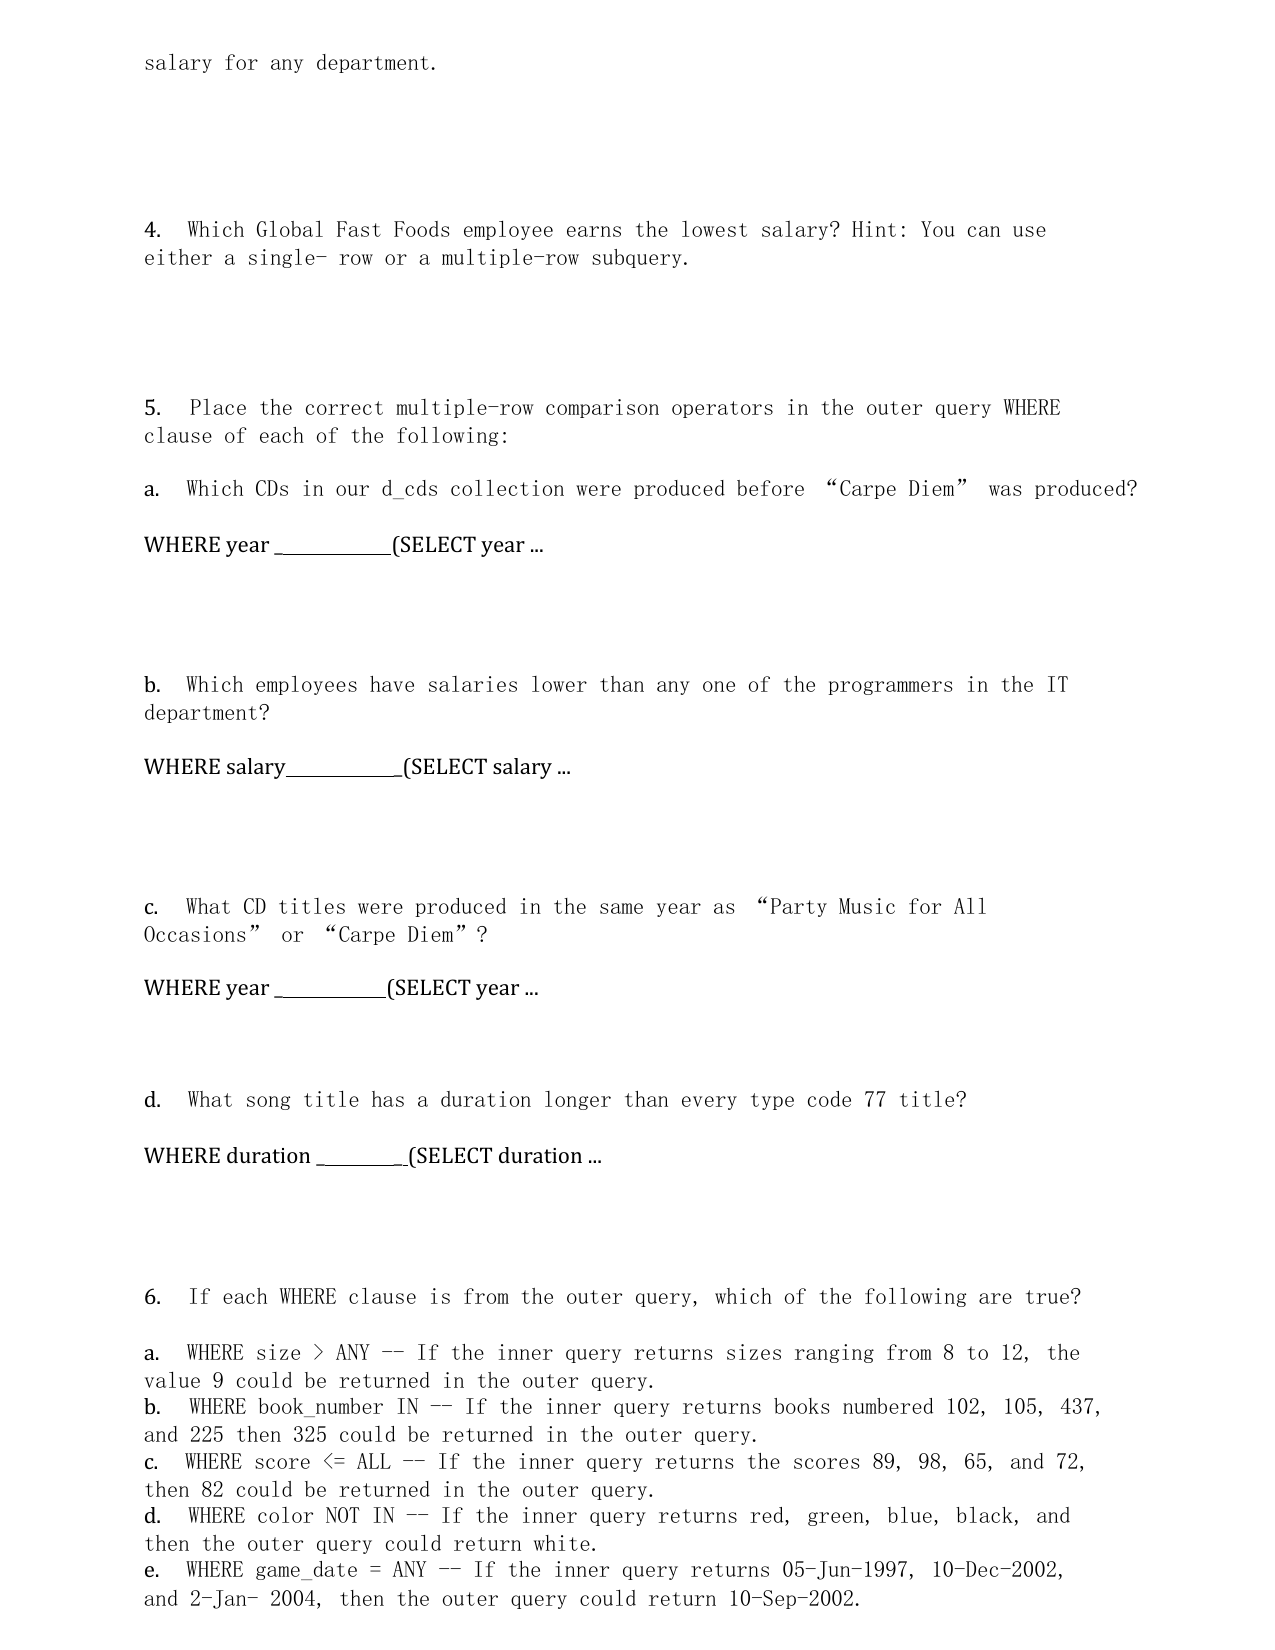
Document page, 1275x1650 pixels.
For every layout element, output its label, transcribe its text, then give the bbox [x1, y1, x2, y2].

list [143, 48, 1108, 74]
list Which CDs in our d_cds collection were produced before “Carpe Diem” was produced? [143, 474, 1144, 502]
text WHERE duration _ _ (SELECT duration ... [143, 1141, 1144, 1168]
list Place the correct multiple-row comparison operators in the outer query WHERE clause of each of the following: [143, 392, 1108, 446]
list WHERE book_number IN -- If the inner query returns books numbered 102, 105, 437, and 225 then 325 could be returned in the outer query. [143, 1392, 1108, 1446]
list WHERE size > ANY -- If the inner query returns sizes ranging from 8 to 12, the value 9 could be returned in the outer query. [143, 1337, 1108, 1392]
list What CD titles were produced in the same year as “Party Music for All Occasions” or “Carpe Diem”? [143, 892, 1108, 946]
list WHERE color NOT IN -- If the inner query returns red, green, blue, black, and then the outer query could return white. [143, 1501, 1108, 1555]
list Which employees have salaries lower than any one of the programmers in the IT department? [143, 670, 1144, 724]
text WHERE year _ (SELECT year ... [143, 974, 1144, 1001]
text WHERE year _ (SELECT year ... [143, 530, 1144, 557]
list If each WHERE clause is from the outer query, which of the following are true? [143, 1281, 1144, 1309]
list WHERE score <= ALL -- If the inner query returns the scores 89, 98, 65, and 72, then 82 could be returned in the outer query. [143, 1446, 1108, 1500]
list WHERE game_date = ANY -- If the inner query returns 05-Jun-1997, 10-Dec-2002, and 2-Jan- 2004, then the outer query could return 10-Sep-2002. [143, 1555, 1109, 1609]
list What song title has a duration longer than every type code 77 title? [143, 1085, 1144, 1113]
list Which Global Fast Foods employee earns the lowest salary? Hint: You can use either a single- row or a multiple-row subquery. [143, 214, 1108, 269]
text WHERE salary _(SELECT salary ... [143, 752, 1144, 779]
